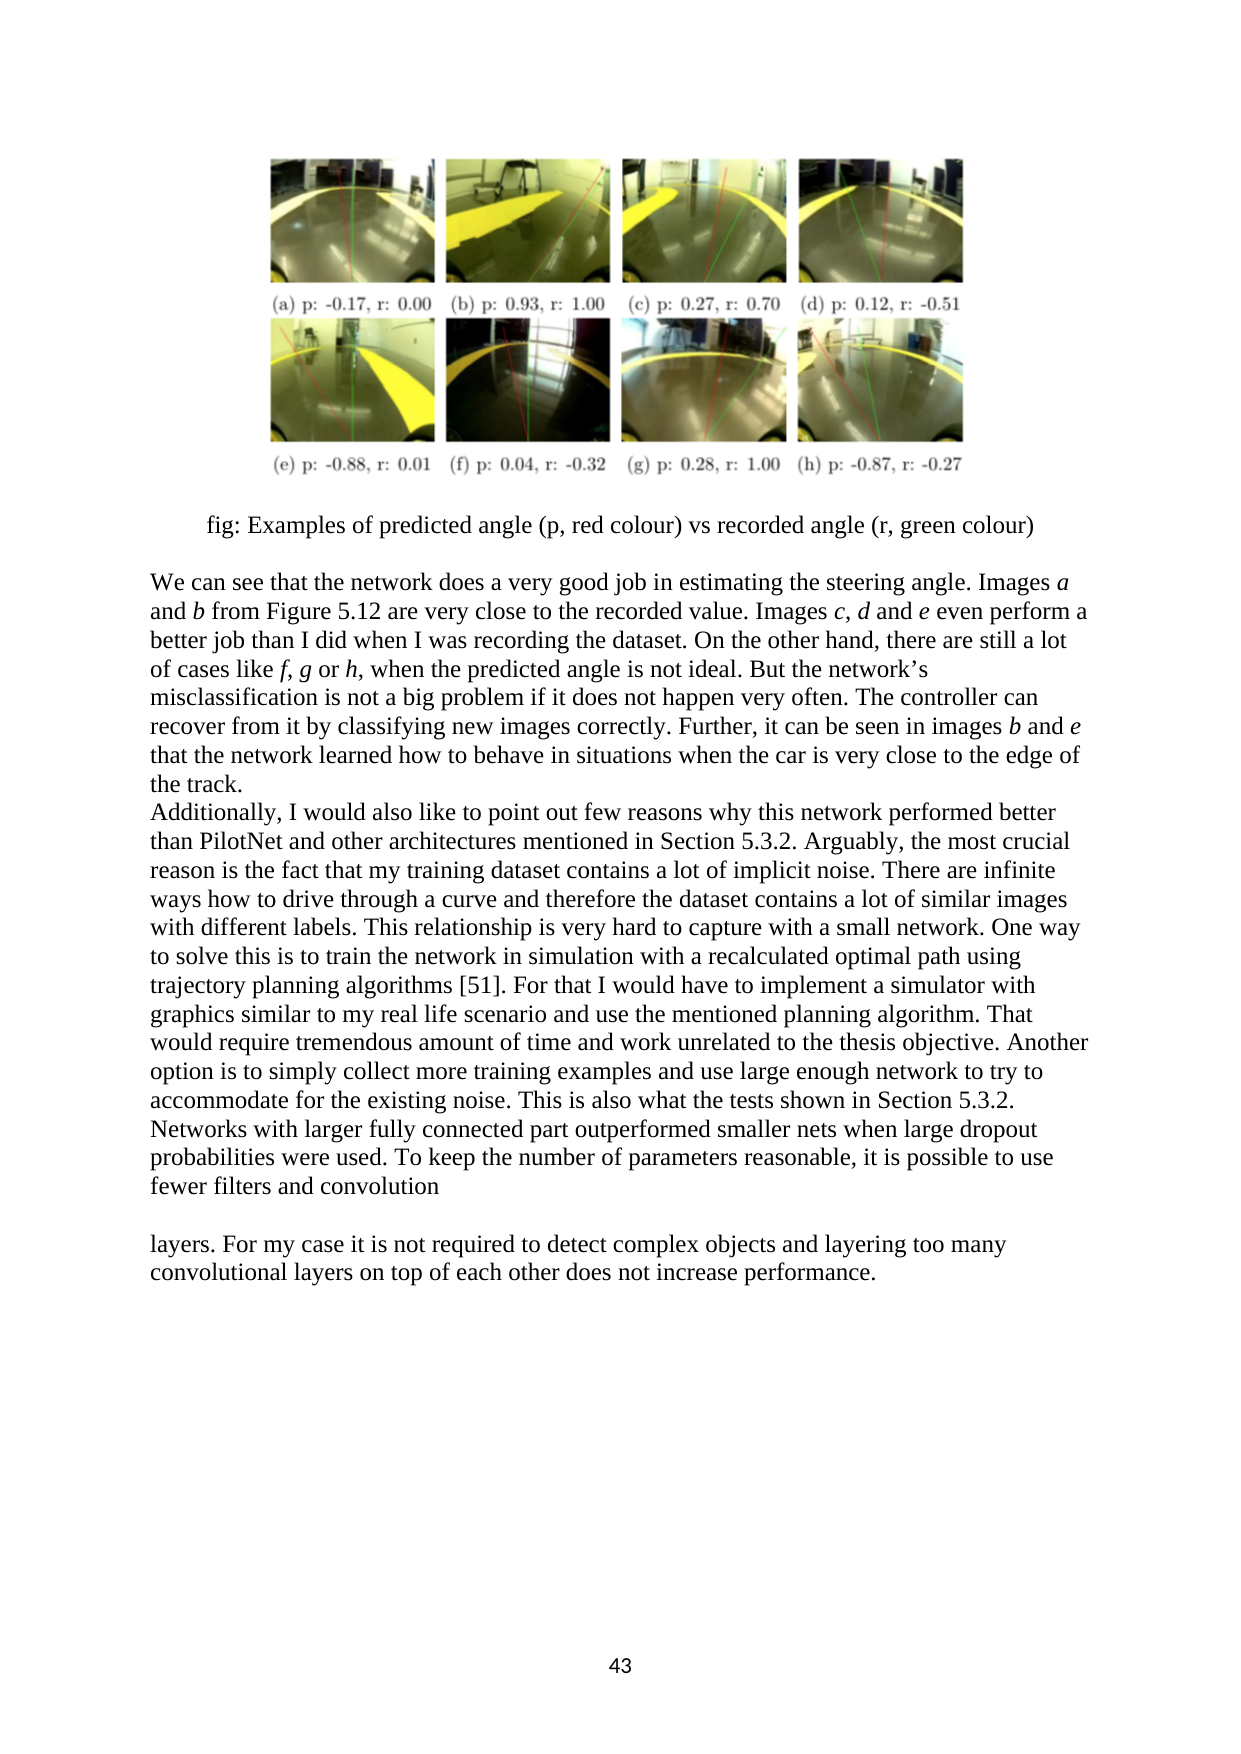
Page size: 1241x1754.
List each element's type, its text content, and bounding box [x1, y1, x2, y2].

text Additionally, I would also like to point out few reasons why this network performed better than PilotNet and other architectures mentioned in Section 5.3.2. Arguably, the most crucial reason is the fact that my training dataset contains a lot of implicit noise. There are infinite ways how to drive through a curve and therefore the dataset contains a lot of similar images with different labels. This relationship is very hard to capture with a small network. One way to solve this is to train the network in simulation with a recalculated optimal path using trajectory planning algorithms [51]. For that I would have to implement a simulator with graphics similar to my real life scenario and use the mentioned planning algorithm. That would require tremendous amount of time and work unrelated to the thesis objective. Another option is to simply collect more training examples and use large enough network to try to accommodate for the existing noise. This is also what the tests shown in Section 5.3.2. Networks with larger fully connected part outperformed smaller nets when large dropout probabilities were used. To keep the number of parameters reasonable, it is possible to use fewer filters and convolution [150, 797, 1090, 1200]
text layers. For my case it is not required to detect complex objects and layering too many convolutional layers on top of each other does not increase performance. [150, 1229, 1090, 1286]
picture [263, 150, 977, 482]
text fig: Examples of predicted angle (p, red colour) vs recorded angle (r, green colour) [150, 510, 1090, 539]
text We can see that the network does a very good job in estimating the steering angle. Images a and b from Figure 5.12 are very close to the recorded value. Images c, d and e even perform a better job than I did when I was recording the dataset. On the other hand, there are still a lot of cases like f, g or h, when the predicted angle is not ideal. But the network’s misclassification is not a big problem if it does not happen very often. The controller can recover from it by classifying new images correctly. Further, it can be seen in images b and e that the network learned how to behave in situations when the car is very close to the edge of the track. [150, 567, 1090, 797]
